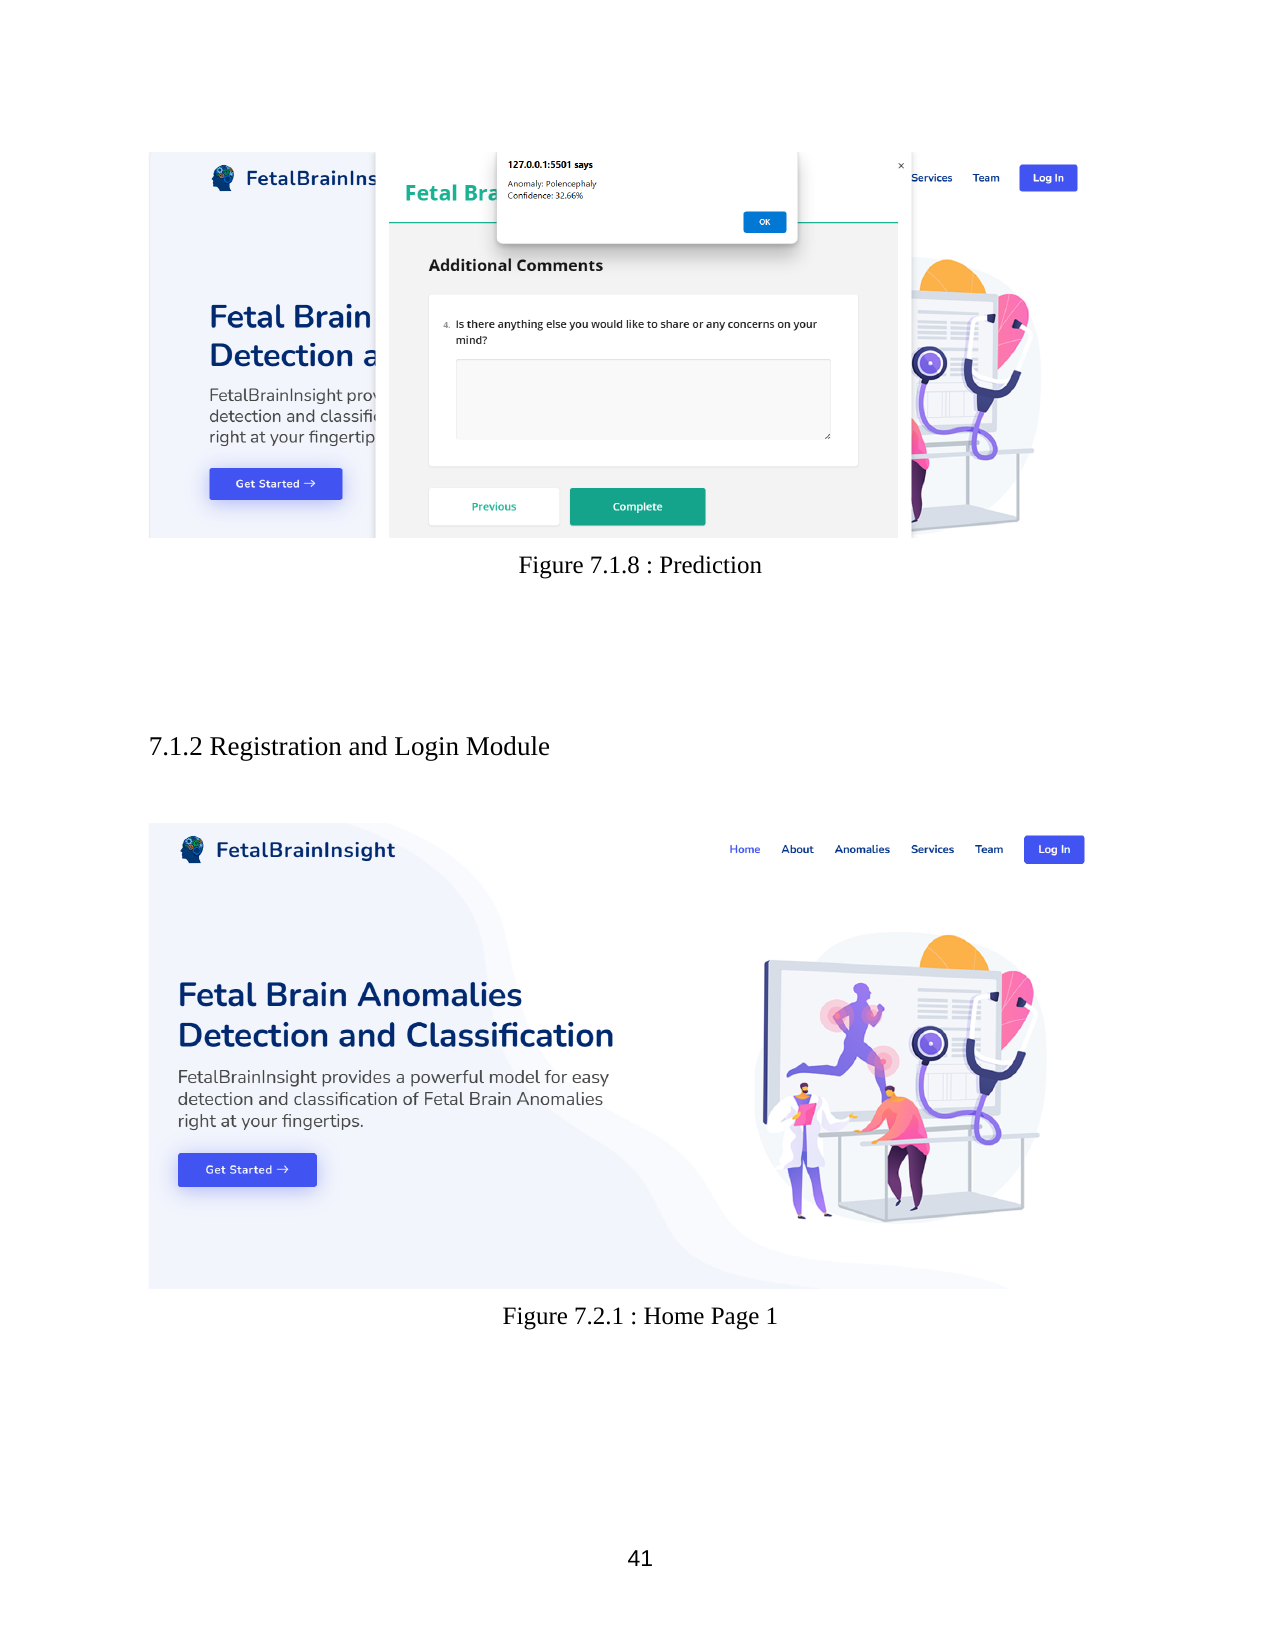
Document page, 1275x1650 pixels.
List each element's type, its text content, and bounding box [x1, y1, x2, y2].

text Figure 7.2.1 : Home Page 1 [148, 1301, 1132, 1330]
text Figure 7.1.8 : Prediction [148, 551, 1132, 579]
picture [148, 152, 1132, 538]
text 7.1.2 Registration and Login Module [148, 730, 1132, 761]
picture [148, 823, 1132, 1289]
